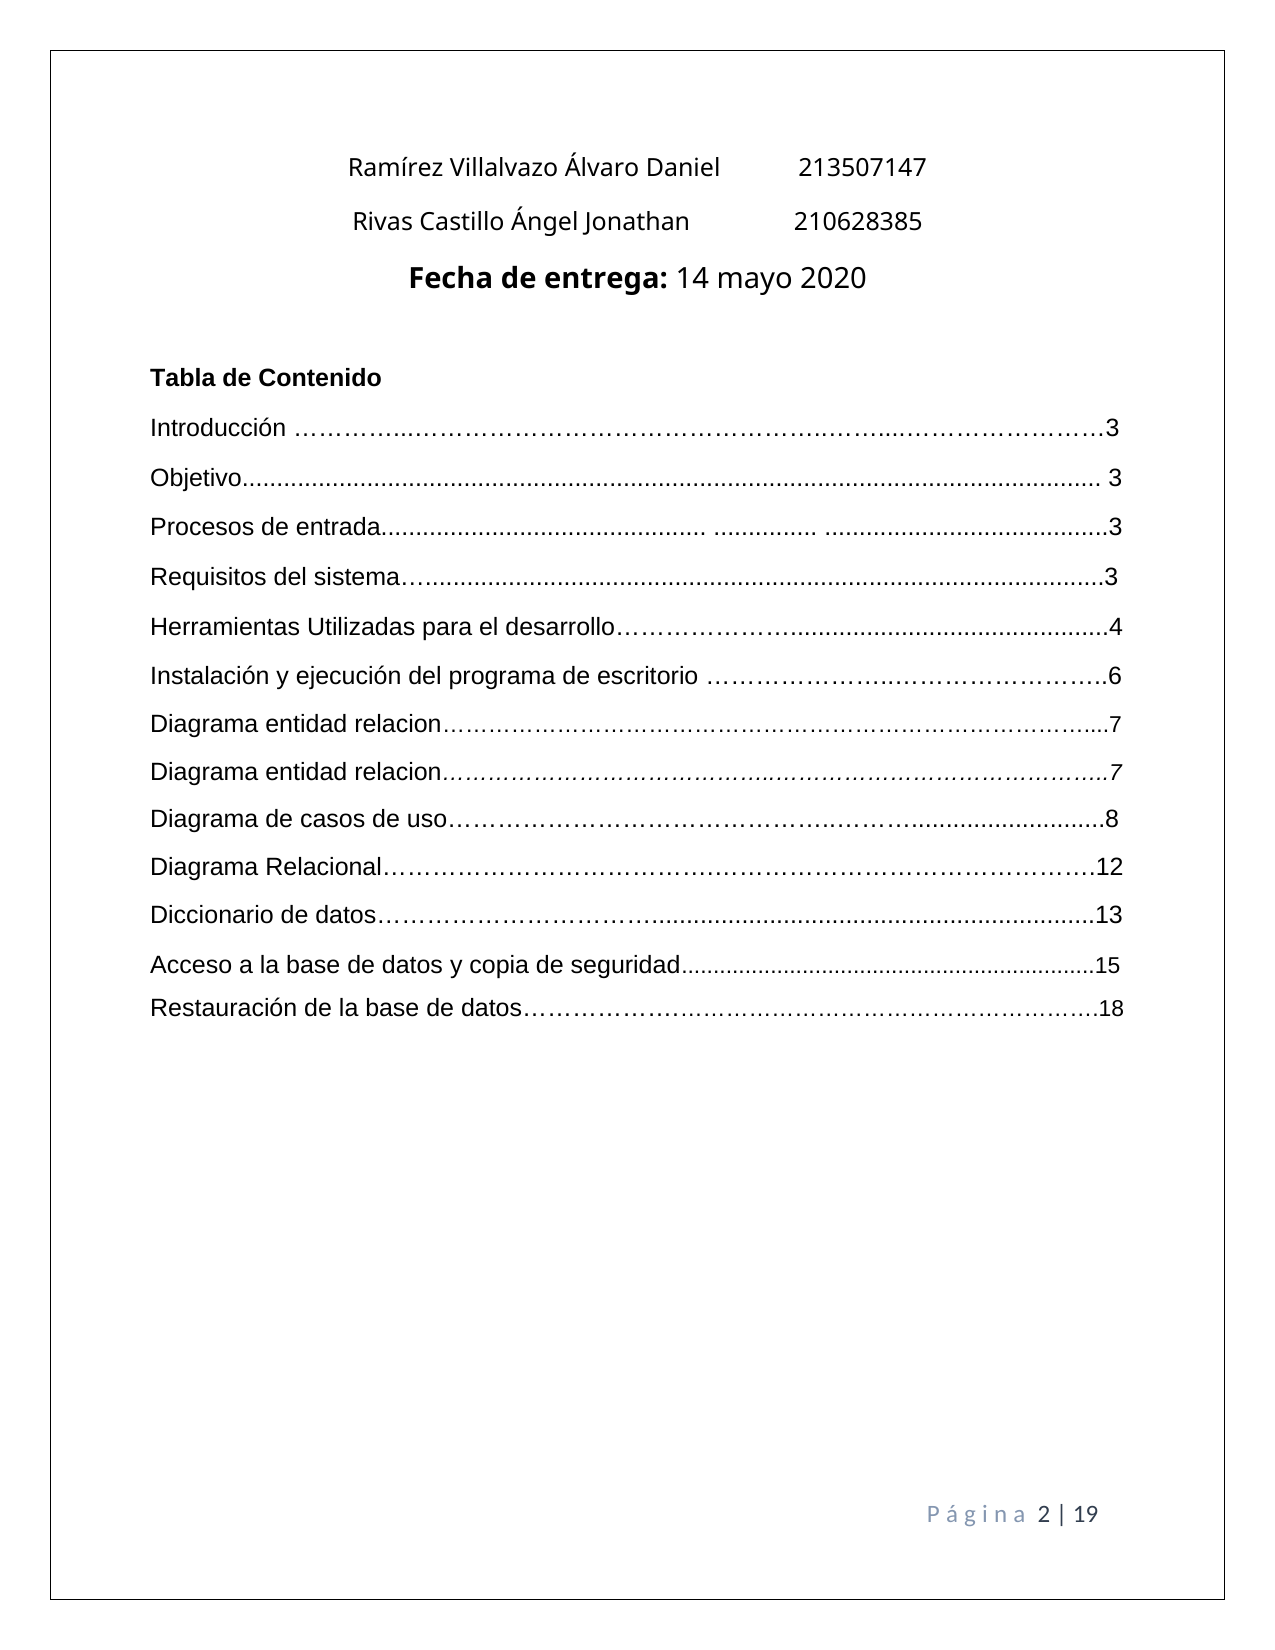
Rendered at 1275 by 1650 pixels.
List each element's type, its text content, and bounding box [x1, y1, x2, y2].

text Fecha de entrega: 14 mayo 2020 [150, 257, 1125, 297]
text Rivas Castillo Ángel Jonathan 210628385 [150, 203, 1125, 237]
text Tabla de Contenido [150, 363, 1125, 392]
text Requisitos del sistema…..................................................................................................3 [150, 562, 1125, 591]
text Restauración de la base de datos……………….……………………………………………….18 [150, 993, 1125, 1021]
text Diagrama entidad relacion……………………………………..……………………………………..7 [150, 757, 1125, 786]
text Introducción …………...…………………………………………..……....……………………3 [150, 413, 1125, 442]
text Procesos de entrada............................................... ............... .........................................3 [150, 512, 1125, 541]
text Diagrama entidad relacion…………………………………………………………………………....7 [150, 709, 1125, 738]
text Instalación y ejecución del programa de escritorio …………………..……………………..6 [150, 661, 1125, 690]
text Diagrama de casos de uso………………………………………..………............................8 [150, 804, 1125, 833]
text Herramientas Utilizadas para el desarrollo…………………..............................................4 [150, 612, 1125, 640]
text Diagrama Relacional………………………………….……………………………………….12 [150, 852, 1125, 881]
text Diccionario de datos……………………………................................................................13 [150, 900, 1125, 929]
text Acceso a la base de datos y copia de seguridad.................................................................15 [150, 949, 1125, 978]
text Objetivo............................................................................................................................ 3 [150, 463, 1125, 491]
text Ramírez Villalvazo Álvaro Daniel 213507147 [150, 150, 1125, 184]
